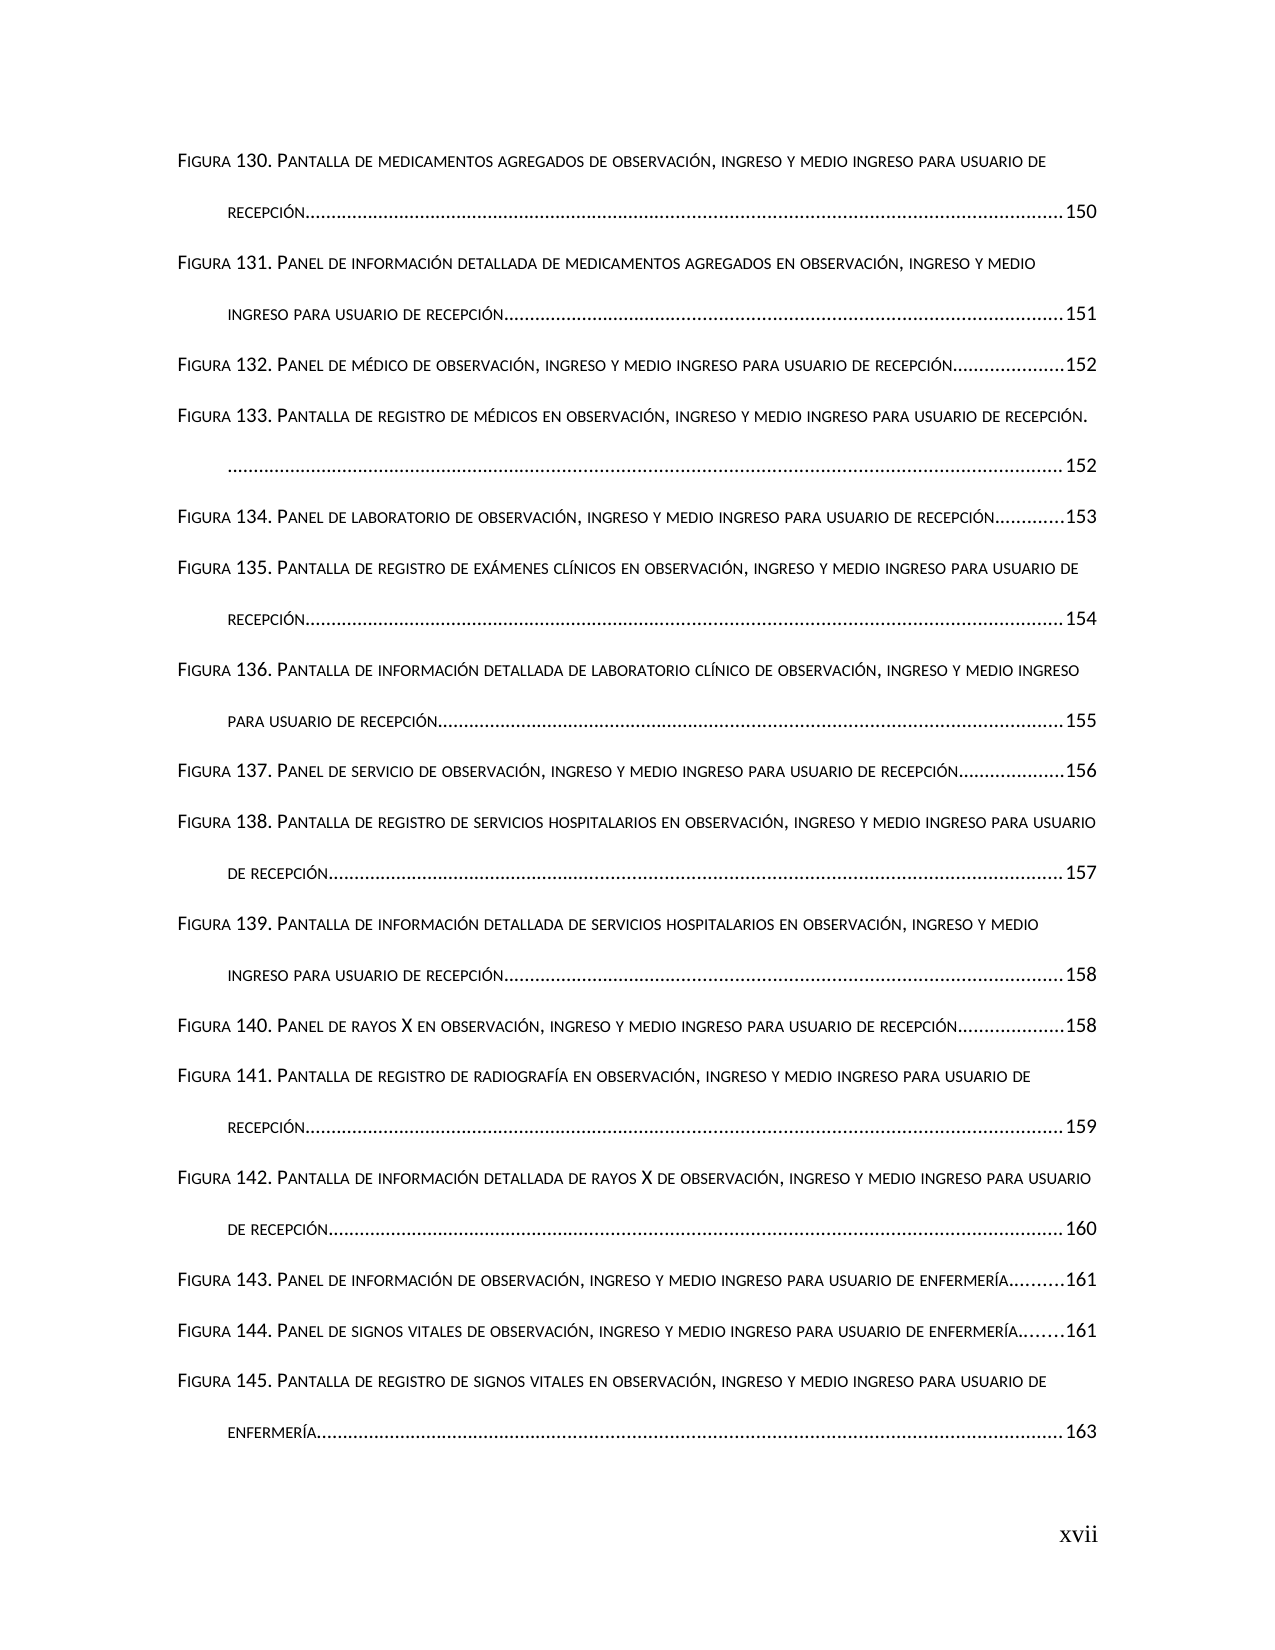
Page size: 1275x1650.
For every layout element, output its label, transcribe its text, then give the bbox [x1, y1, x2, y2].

text Figura 139. Pantalla de información detallada de servicios hospitalarios en observación, ingreso y medio ingreso para usuario de recepción. 158 [177, 910, 1098, 986]
text Figura 132. Panel de médico de observación, ingreso y medio ingreso para usuario de recepción. 152 [177, 351, 1098, 376]
text Figura 145. Pantalla de registro de signos vitales en observación, ingreso y medio ingreso para usuario de enfermería. 163 [177, 1368, 1098, 1444]
text Figura 141. Pantalla de registro de radiografía en observación, ingreso y medio ingreso para usuario de recepción. 159 [177, 1063, 1098, 1139]
text Figura 130. Pantalla de medicamentos agregados de observación, ingreso y medio ingreso para usuario de recepción. 150 [177, 148, 1098, 224]
text Figura 131. Panel de información detallada de medicamentos agregados en observación, ingreso y medio ingreso para usuario de recepción. 151 [177, 249, 1098, 326]
text Figura 137. Panel de servicio de observación, ingreso y medio ingreso para usuario de recepción. 156 [177, 758, 1098, 783]
text Figura 135. Pantalla de registro de exámenes clínicos en observación, ingreso y medio ingreso para usuario de recepción. 154 [177, 554, 1098, 631]
text Figura 136. Pantalla de información detallada de laboratorio clínico de observación, ingreso y medio ingreso para usuario de recepción. 155 [177, 656, 1098, 732]
text Figura 138. Pantalla de registro de servicios hospitalarios en observación, ingreso y medio ingreso para usuario de recepción. 157 [177, 808, 1098, 885]
text Figura 133. Pantalla de registro de médicos en observación, ingreso y medio ingreso para usuario de recepción. 152 [177, 402, 1098, 478]
text Figura 134. Panel de laboratorio de observación, ingreso y medio ingreso para usuario de recepción. 153 [177, 503, 1098, 529]
text Figura 143. Panel de información de observación, ingreso y medio ingreso para usuario de enfermería. 161 [177, 1266, 1098, 1291]
text Figura 142. Pantalla de información detallada de rayos X de observación, ingreso y medio ingreso para usuario de recepción. 160 [177, 1164, 1098, 1241]
text Figura 144. Panel de signos vitales de observación, ingreso y medio ingreso para usuario de enfermería. 161 [177, 1317, 1098, 1342]
text Figura 140. Panel de rayos X en observación, ingreso y medio ingreso para usuario de recepción. 158 [177, 1012, 1098, 1037]
